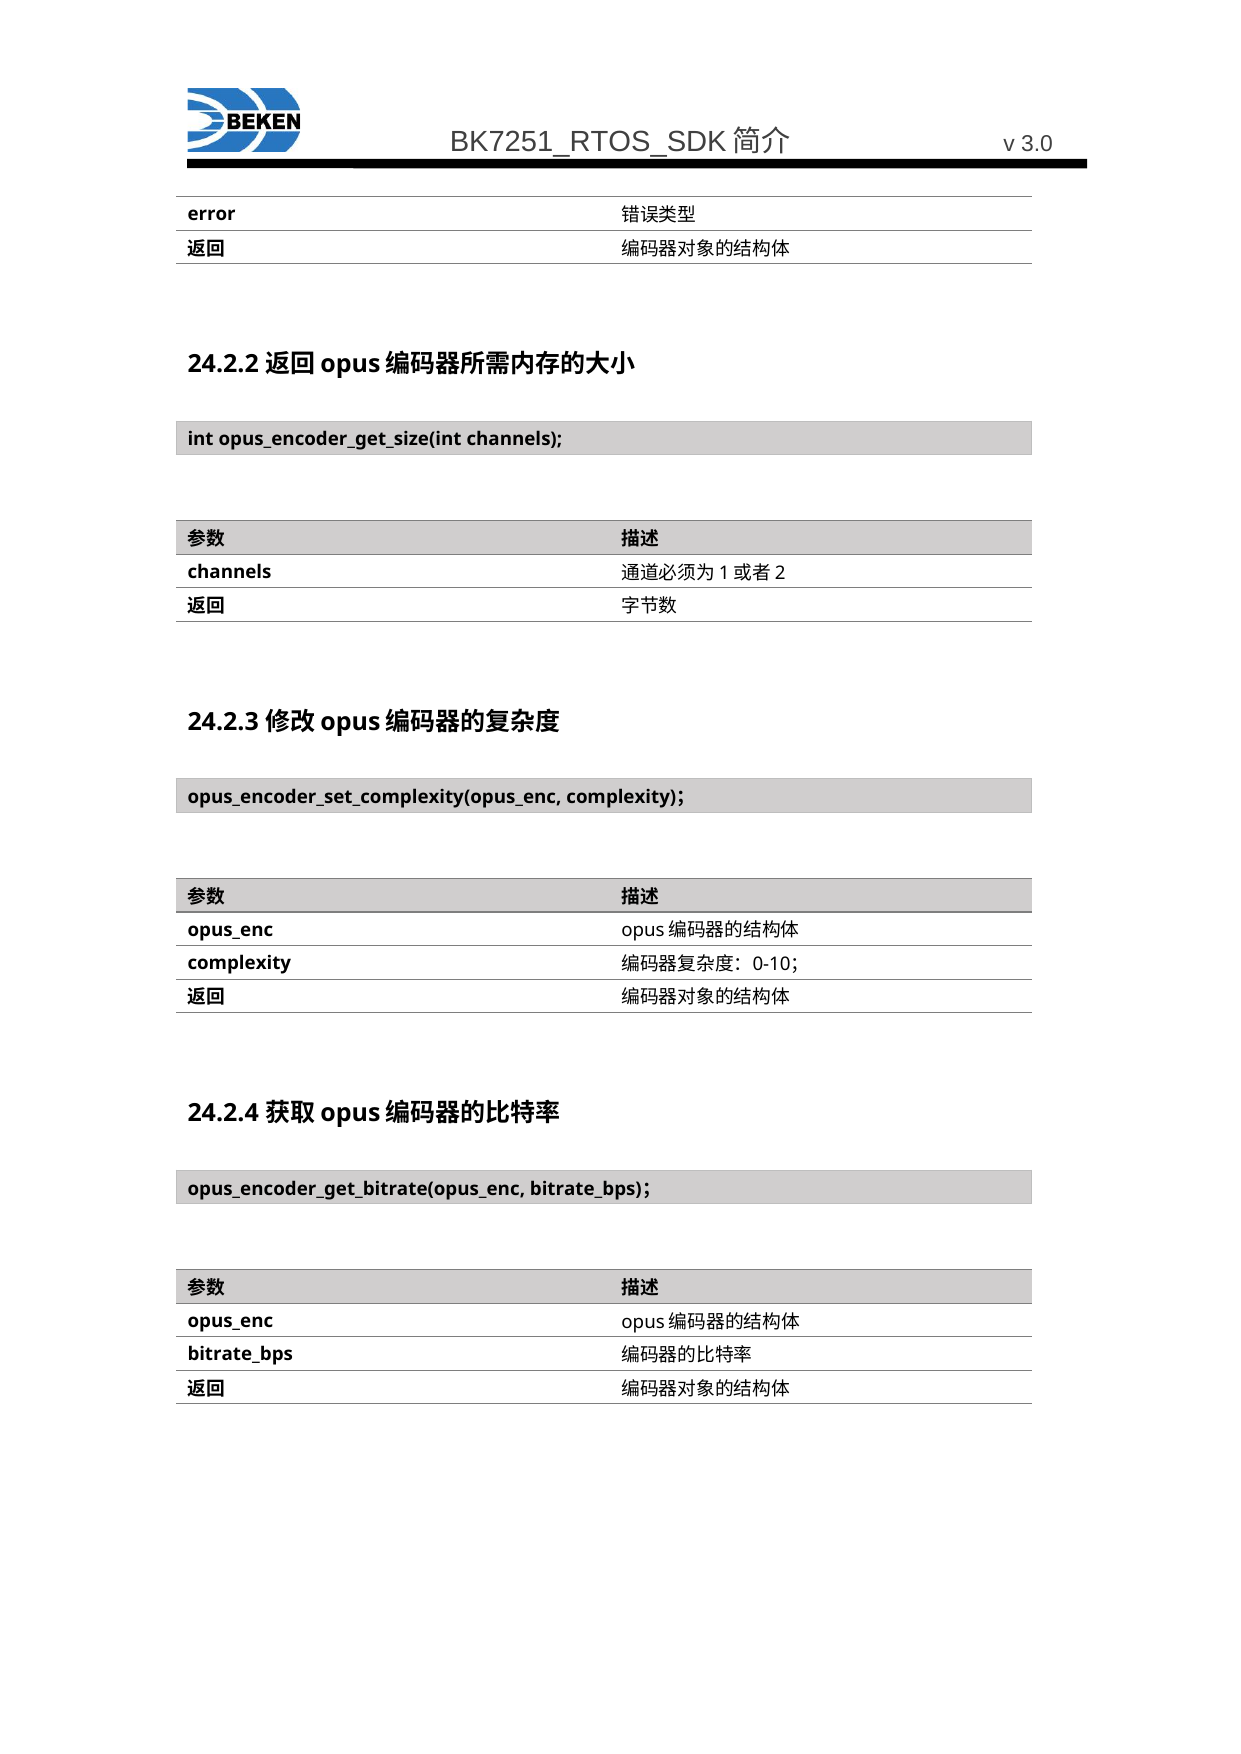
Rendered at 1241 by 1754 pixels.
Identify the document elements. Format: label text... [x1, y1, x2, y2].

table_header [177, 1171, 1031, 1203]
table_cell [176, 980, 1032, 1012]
subtitle 24.2.3 修改opus编码器的复杂度 [187, 687, 1053, 752]
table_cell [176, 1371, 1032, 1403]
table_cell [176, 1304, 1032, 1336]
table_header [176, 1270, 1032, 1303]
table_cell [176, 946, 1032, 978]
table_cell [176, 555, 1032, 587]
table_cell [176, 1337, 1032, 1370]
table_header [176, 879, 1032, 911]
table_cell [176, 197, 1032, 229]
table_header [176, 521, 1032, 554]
subtitle 24.2.2 返回opus编码器所需内存的大小 [187, 329, 1053, 394]
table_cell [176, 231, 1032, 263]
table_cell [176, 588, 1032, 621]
picture [187, 88, 300, 152]
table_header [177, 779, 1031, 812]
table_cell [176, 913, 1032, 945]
subtitle 24.2.4 获取opus编码器的比特率 [187, 1078, 1053, 1143]
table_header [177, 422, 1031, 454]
